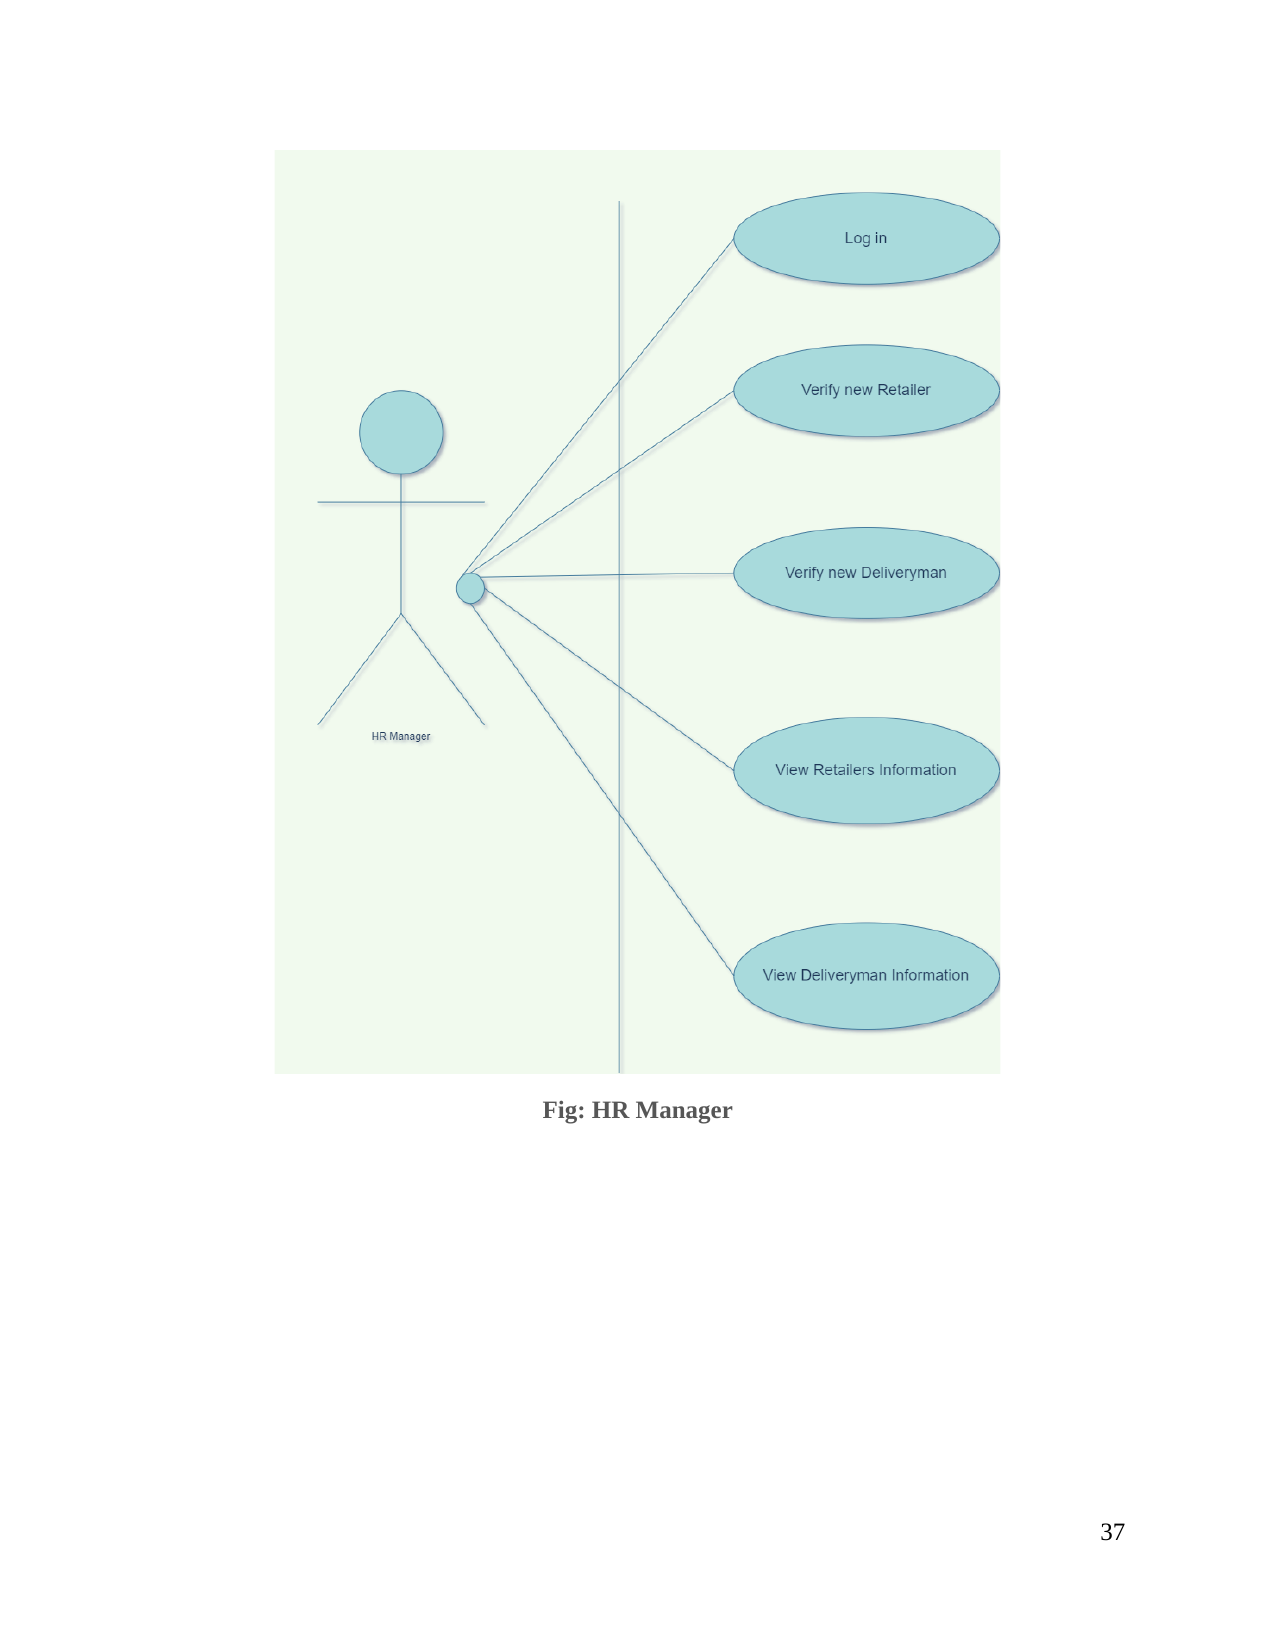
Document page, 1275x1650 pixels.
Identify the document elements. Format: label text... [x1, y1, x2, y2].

subtitle Fig: HR Manager [150, 1095, 1125, 1124]
picture [274, 150, 1001, 1074]
